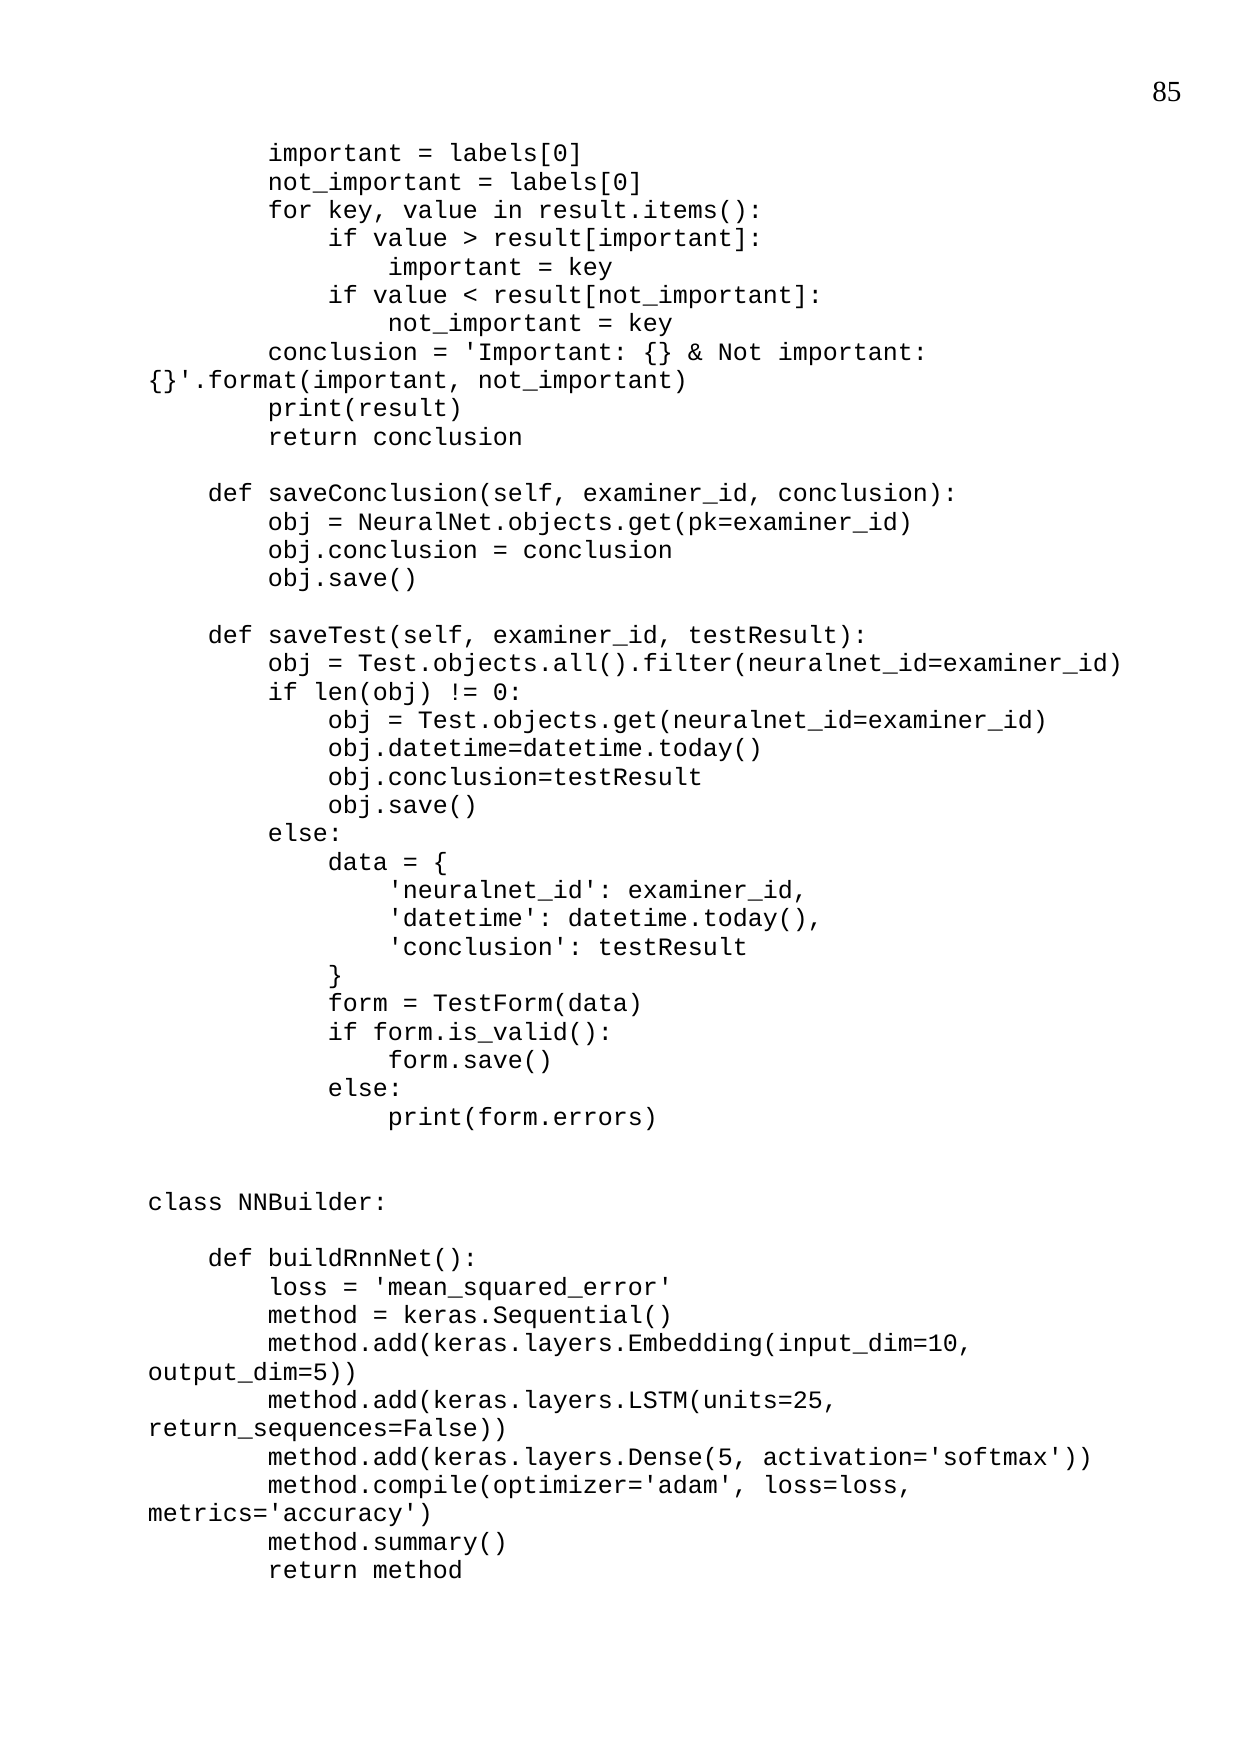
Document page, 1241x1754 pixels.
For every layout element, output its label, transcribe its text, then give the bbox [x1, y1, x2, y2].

text class NNBuilder: [148, 1189, 1181, 1218]
text for key, value in result.items(): [148, 198, 1181, 226]
text 'conclusion': testResult [148, 934, 1181, 963]
text data = { [148, 849, 1181, 878]
text form = TestForm(data) [148, 991, 1181, 1019]
text return method [148, 1558, 1181, 1586]
text def buildRnnNet(): [148, 1246, 1181, 1274]
text else: [148, 1076, 1181, 1104]
text obj.save() [148, 566, 1181, 594]
text form.save() [148, 1048, 1181, 1076]
text def saveTest(self, examiner_id, testResult): [148, 623, 1181, 651]
text not_important = key [148, 311, 1181, 339]
text conclusion = 'Important: {} & Not important: {}'.format(important, not_important) [148, 339, 1181, 396]
text obj = NeuralNet.objects.get(pk=examiner_id) [148, 509, 1181, 538]
text if form.is_valid(): [148, 1019, 1181, 1048]
text loss = 'mean_squared_error' [148, 1274, 1181, 1303]
text if len(obj) != 0: [148, 679, 1181, 708]
text obj.conclusion=testResult [148, 764, 1181, 793]
text else: [148, 821, 1181, 849]
text } [148, 963, 1181, 991]
text method.add(keras.layers.LSTM(units=25, return_sequences=False)) [148, 1388, 1181, 1444]
text important = labels[0] [148, 141, 1181, 169]
text method.add(keras.layers.Embedding(input_dim=10, output_dim=5)) [148, 1331, 1181, 1388]
text obj.conclusion = conclusion [148, 538, 1181, 566]
text print(result) [148, 396, 1181, 424]
text return conclusion [148, 424, 1181, 453]
text if value < result[not_important]: [148, 283, 1181, 311]
text 'datetime': datetime.today(), [148, 906, 1181, 934]
text print(form.errors) [148, 1104, 1181, 1133]
text obj = Test.objects.get(neuralnet_id=examiner_id) [148, 708, 1181, 736]
text method.compile(optimizer='adam', loss=loss, metrics='accuracy') [148, 1473, 1181, 1529]
text important = key [148, 254, 1181, 283]
text obj = Test.objects.all().filter(neuralnet_id=examiner_id) [148, 651, 1181, 679]
text if value > result[important]: [148, 226, 1181, 254]
text method.add(keras.layers.Dense(5, activation='softmax')) [148, 1444, 1181, 1473]
text 'neuralnet_id': examiner_id, [148, 878, 1181, 906]
text def saveConclusion(self, examiner_id, conclusion): [148, 481, 1181, 509]
text method = keras.Sequential() [148, 1303, 1181, 1331]
text obj.datetime=datetime.today() [148, 736, 1181, 764]
text method.summary() [148, 1529, 1181, 1558]
text not_important = labels[0] [148, 169, 1181, 198]
text obj.save() [148, 793, 1181, 821]
